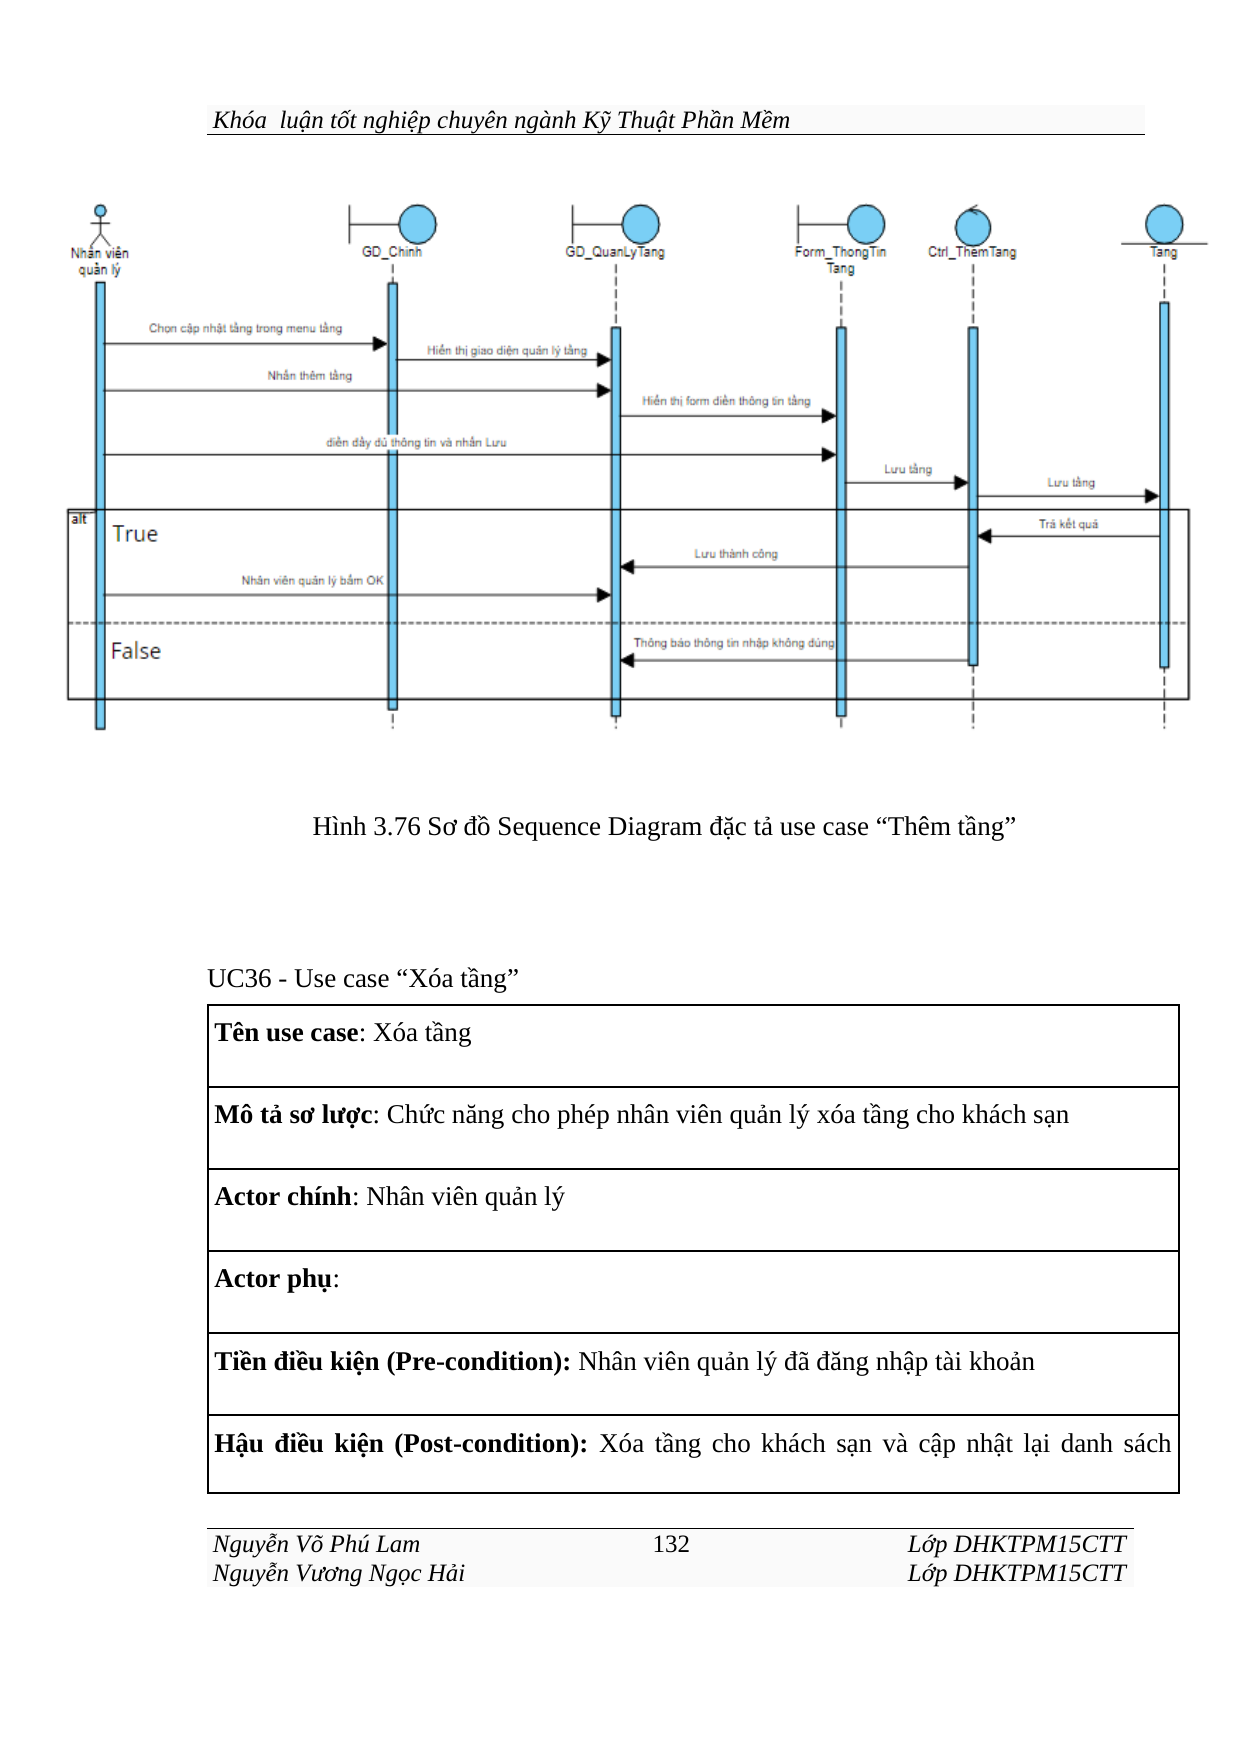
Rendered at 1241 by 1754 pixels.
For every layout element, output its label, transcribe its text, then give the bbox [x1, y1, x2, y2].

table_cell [209, 1416, 1178, 1492]
picture [56, 197, 1212, 753]
table_cell Mô tả sơ lược: Chức năng cho phép nhân viên quản lý xóa tầng cho khách sạn [209, 1088, 1178, 1168]
table_cell Actor chính: Nhân viên quản lý [209, 1170, 1178, 1250]
table_cell Actor phụ: [209, 1252, 1178, 1332]
subtitle UC36 - Use case “Xóa tầng” [207, 962, 1122, 993]
table_cell Tiền điều kiện (Pre-condition): Nhân viên quản lý đã đăng nhập tài khoản [209, 1334, 1178, 1414]
table_header Tên use case: Xóa tầng [209, 1006, 1178, 1086]
